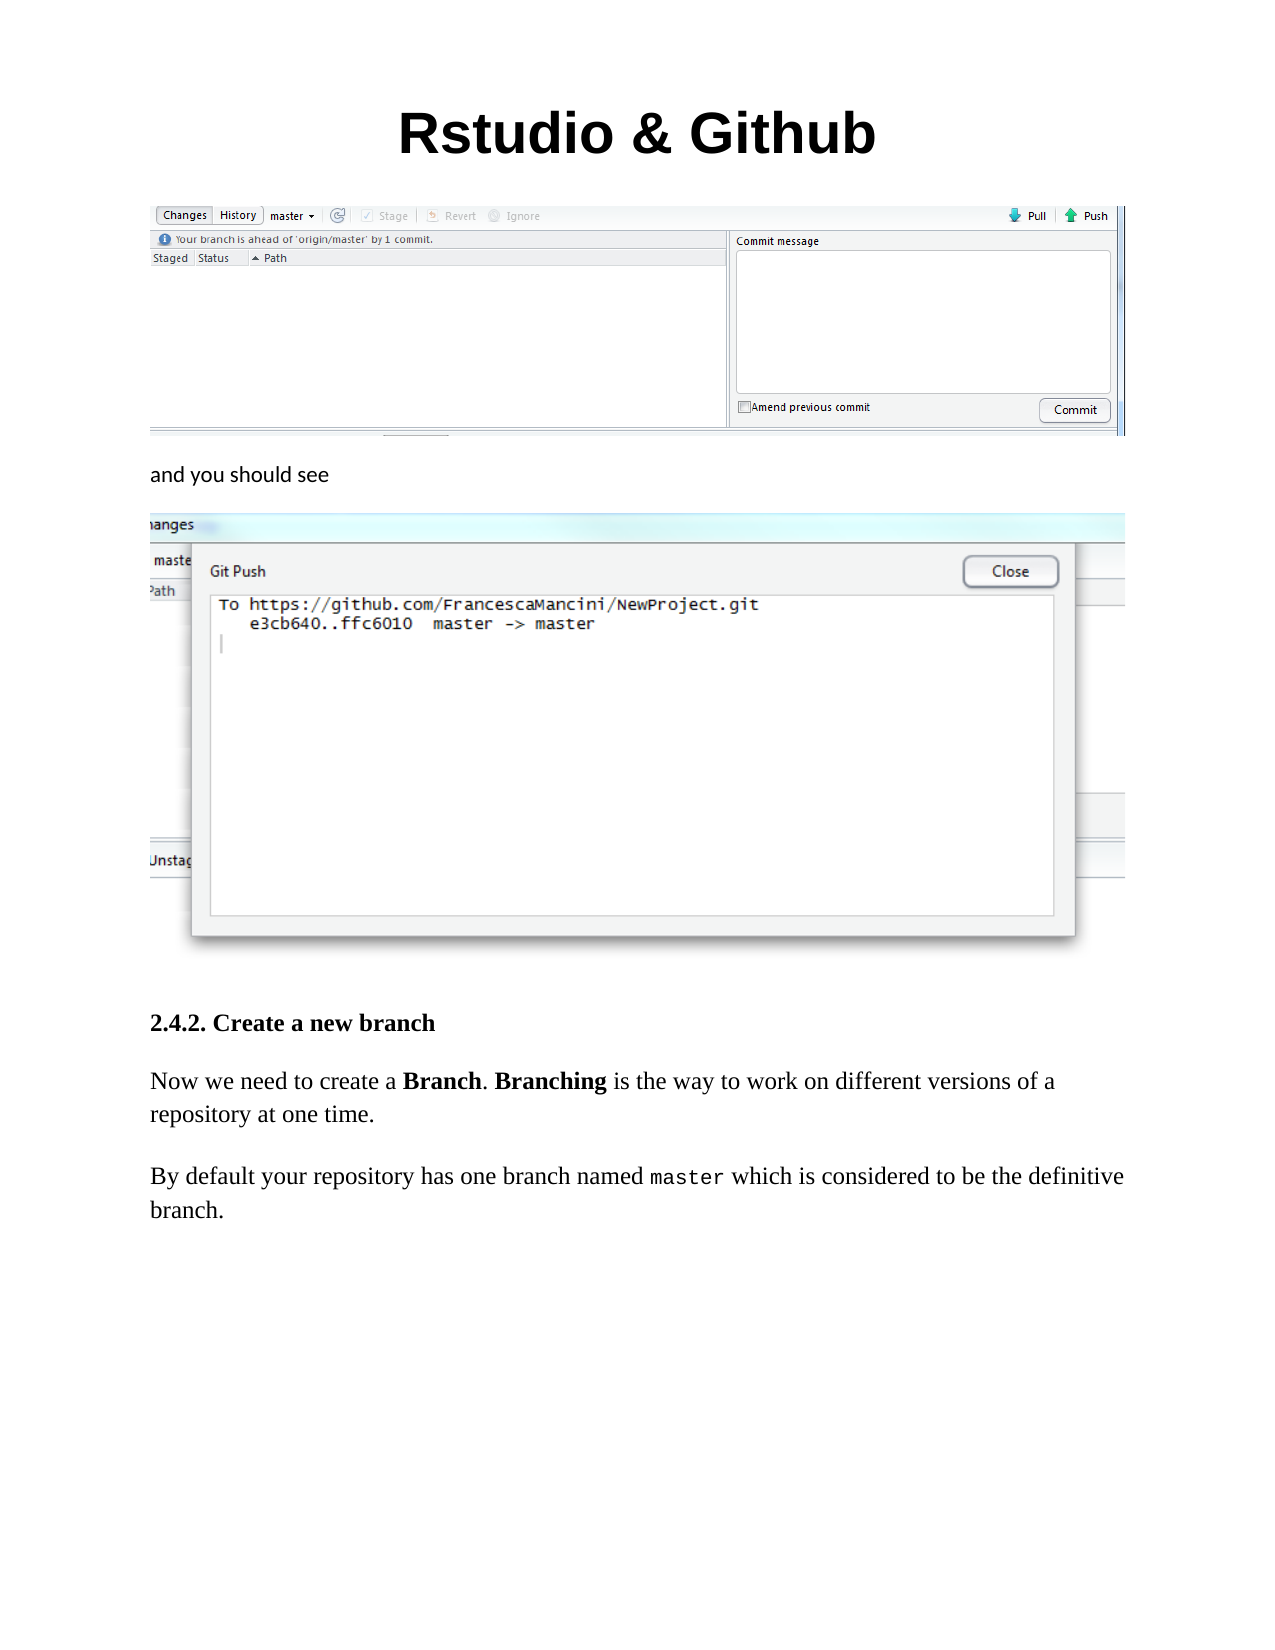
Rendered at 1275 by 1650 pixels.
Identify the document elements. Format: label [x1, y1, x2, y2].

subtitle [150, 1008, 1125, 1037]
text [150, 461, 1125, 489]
picture [150, 513, 1125, 983]
picture [150, 206, 1125, 436]
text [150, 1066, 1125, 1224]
